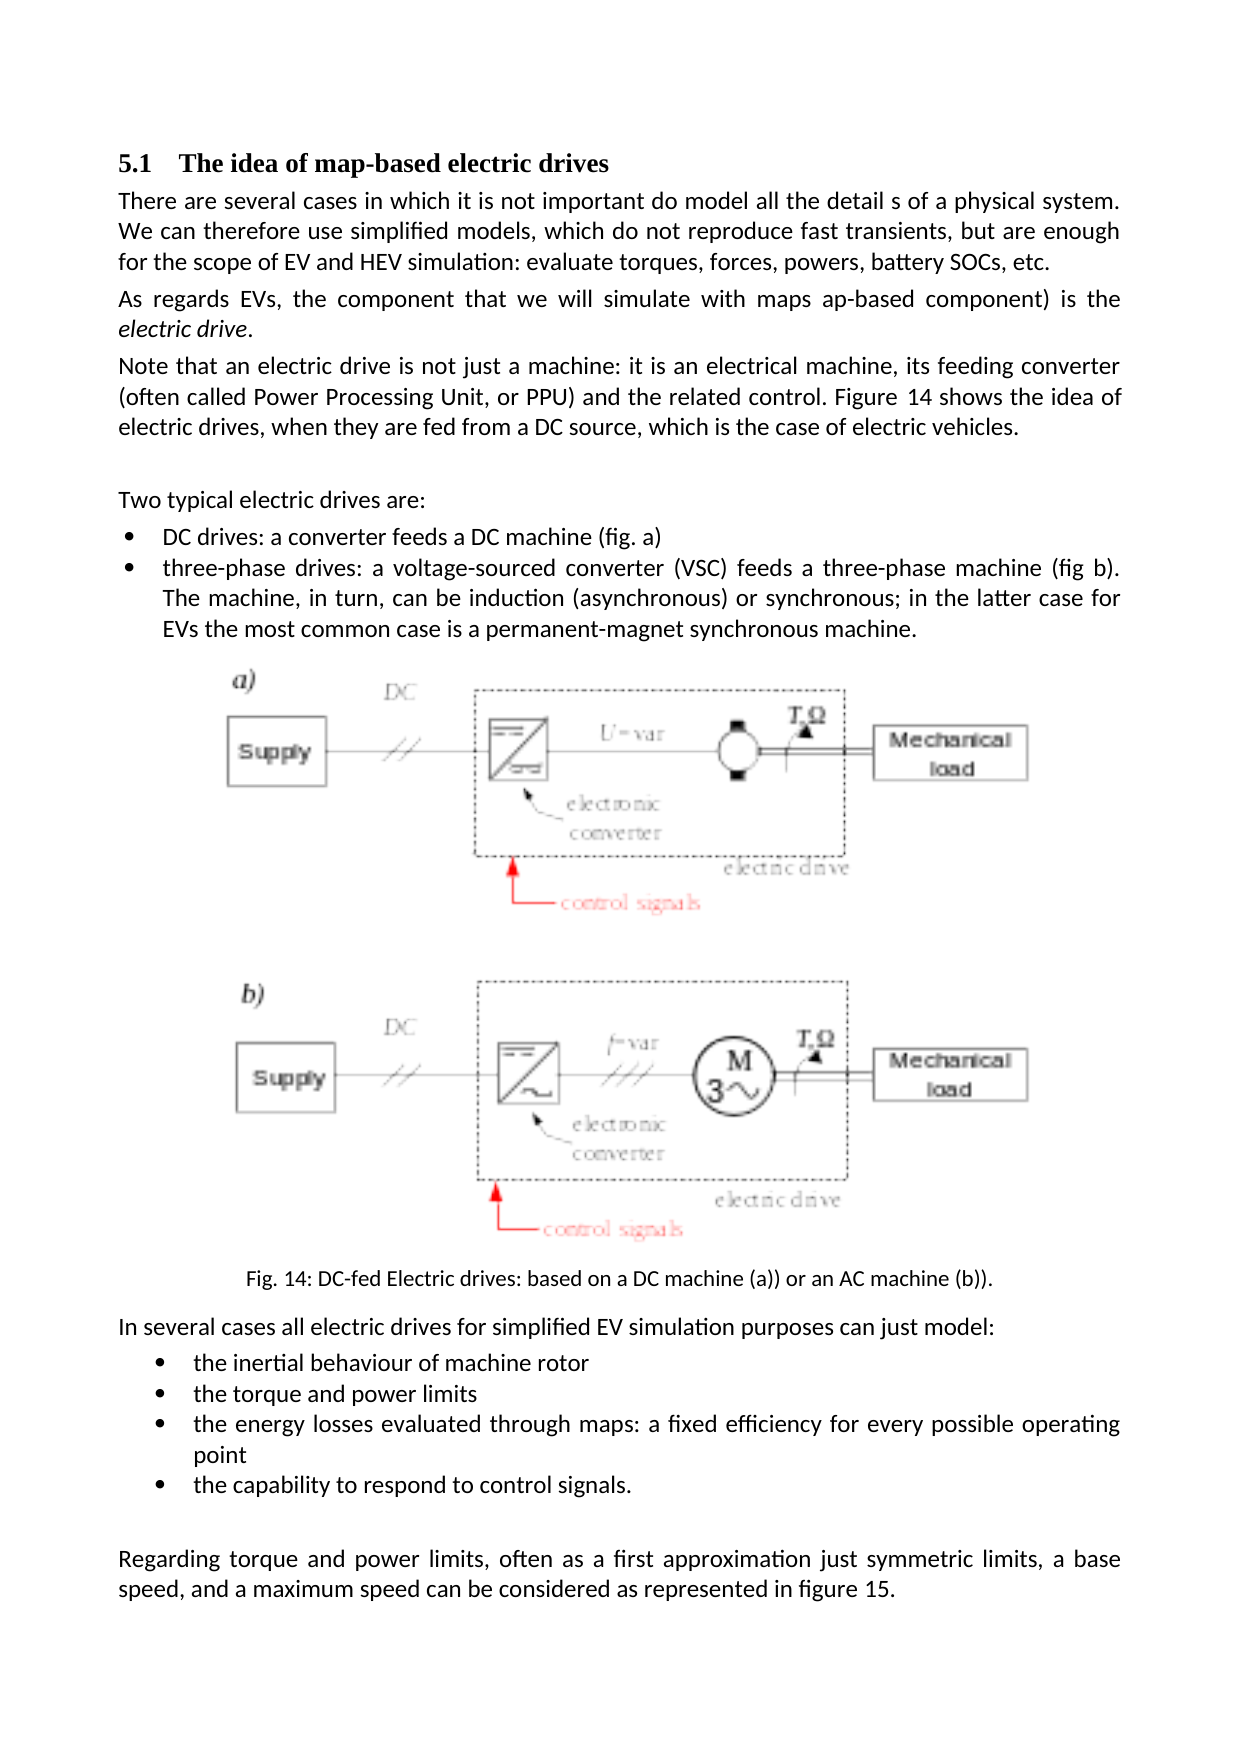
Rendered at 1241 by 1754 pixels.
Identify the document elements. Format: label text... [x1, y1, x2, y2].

text Note that an electric drive is not just a machine: it is an electrical machine, its feeding converter (often called Power Processing Unit, or PPU) and the related control. Figure 14 shows the idea of electric drives, when they are fed from a DC source, which is the case of electric vehicles. [118, 350, 1122, 442]
text In several cases all electric drives for simplified EV simulation purposes can just model: [118, 1311, 1122, 1341]
list the energy losses evaluated through maps: a fixed efficiency for every possible operating point [156, 1408, 1122, 1469]
list the torque and power limits [156, 1378, 1122, 1408]
list DC drives: a converter feeds a DC machine (fig. a) [125, 521, 1122, 552]
text Regarding torque and power limits, often as a first approximation just symmetric limits, a base speed, and a maximum speed can be considered as represented in figure 15. [118, 1543, 1122, 1604]
text There are several cases in which it is not important do model all the detail s of a physical system. We can therefore use simplified models, which do not reproduce fast transients, but are enough for the scope of EV and HEV simulation: evaluate torques, forces, powers, battery SOCs, etc. [118, 185, 1122, 277]
text Fig. 14: DC-fed Electric drives: based on a DC machine (a)) or an AC machine (b)). [118, 1264, 1122, 1292]
text Two typical electric drives are: [118, 485, 1122, 515]
list the inertial behaviour of machine rotor [156, 1347, 1122, 1378]
list the capability to respond to control signals. [156, 1469, 1122, 1500]
subtitle The idea of map-based electric drives [118, 148, 1122, 179]
list three-phase drives: a voltage-sourced converter (VSC) feeds a three-phase machine (fig b). The machine, in turn, can be induction (asynchronous) or synchronous; in the latter case for EVs the most common case is a permanent-magnet synchronous machine. [125, 552, 1122, 643]
text As regards EVs, the component that we will simulate with maps ap-based component) is the electric drive. [118, 283, 1122, 344]
